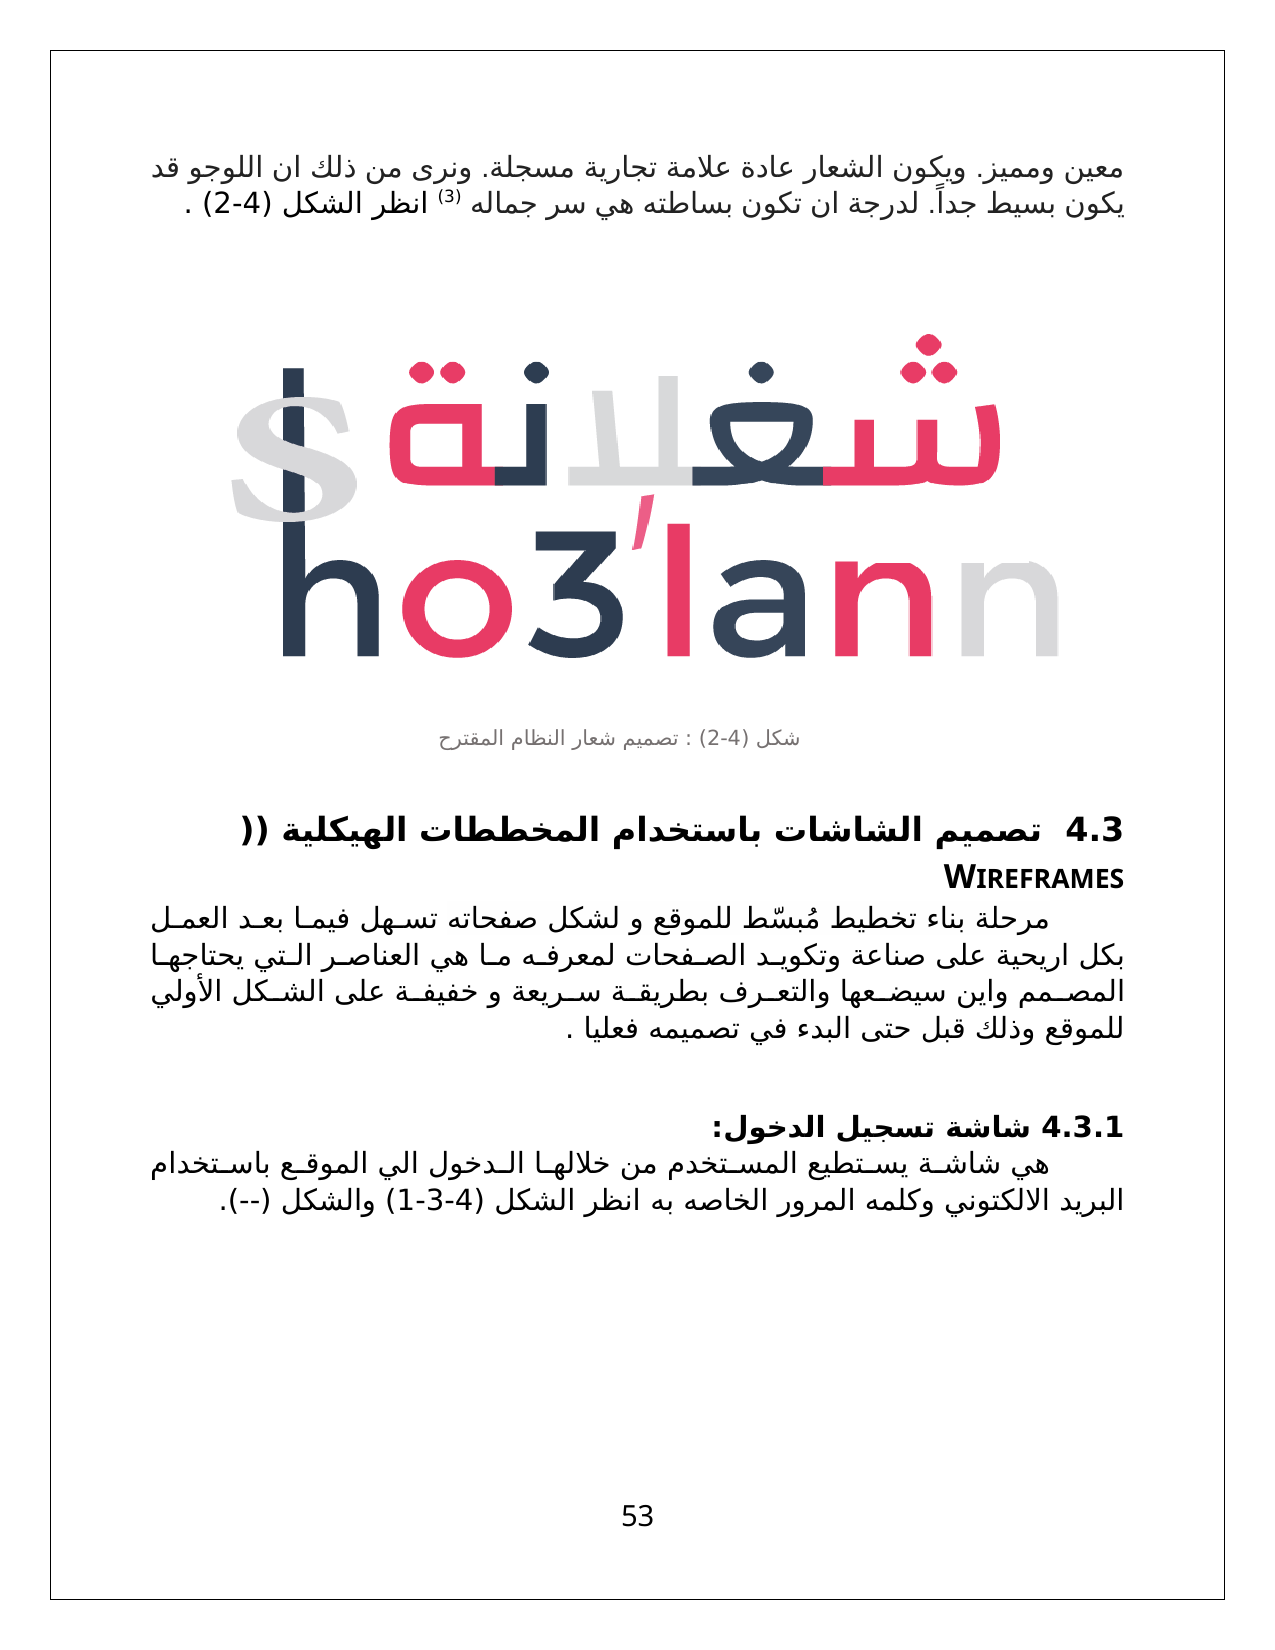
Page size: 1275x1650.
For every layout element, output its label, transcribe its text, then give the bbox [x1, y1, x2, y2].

picture [215, 240, 1059, 729]
text هي شاشة يستطيع المستخدم من خلالها الدخول الي الموقع باستخدام البريد الالكتوني وكلمه المرور الخاصه به انظر الشكل (4-3-1) والشكل (--). [150, 1147, 1125, 1217]
text مرحلة بناء تخطيط مُبسّط للموقع و لشكل صفحاته تسهل فيما بعد العمل بكل اريحية على صناعة وتكويد الصفحات لمعرفه ما هي العناصر التي يحتاجها المصمم واين سيضعها والتعرف بطريقة سريعة و خفيفة على الشكل الأولي للموقع وذلك قبل حتى البدء في تصميمه فعليا . [150, 901, 1125, 1045]
subtitle 4.3 تصميم الشاشات باستخدام المخططات الهيكلية ((Wireframes [150, 810, 1124, 898]
subtitle 4.3.1 شاشة تسجيل الدخول: [150, 1110, 1124, 1144]
